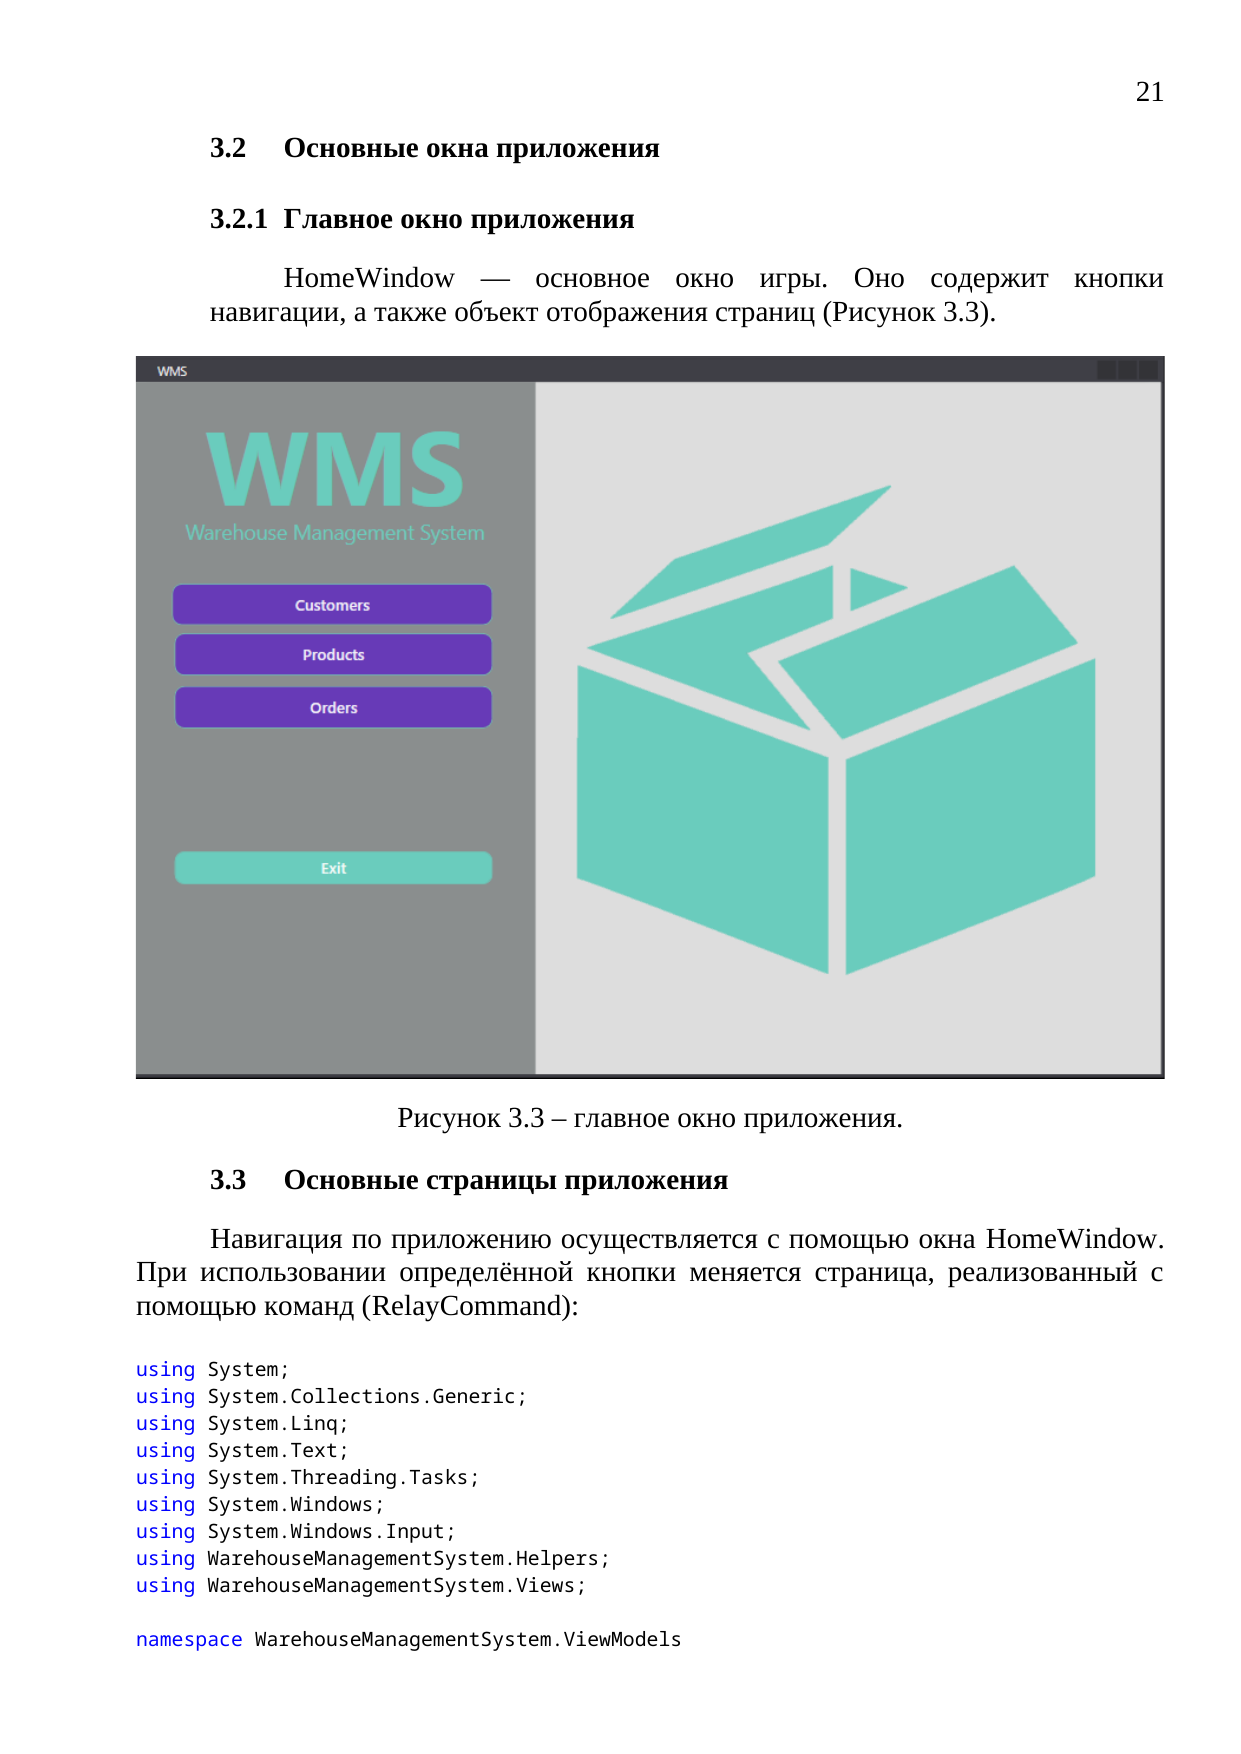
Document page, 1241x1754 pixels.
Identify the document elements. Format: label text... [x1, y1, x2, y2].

text using System.Collections.Generic; [136, 1382, 1164, 1409]
subtitle Основные окна приложения [136, 131, 1164, 164]
text using System; [136, 1355, 1164, 1382]
text Рисунок 3.3 – главное окно приложения. [136, 1100, 1164, 1133]
text HomeWindow — основное окно игры. Оно содержит кнопки навигации, а также объект отображения страниц (Рисунок 3.3). [209, 260, 1164, 327]
text Навигация по приложению осуществляется с помощью окна HomeWindow. При использовании определённой кнопки меняется страница, реализованный с помощью команд (RelayCommand): [136, 1221, 1164, 1322]
text using System.Linq; [136, 1409, 1164, 1436]
text using System.Windows; [136, 1490, 1164, 1517]
text using System.Threading.Tasks; [136, 1463, 1164, 1490]
subtitle Основные страницы приложения [136, 1162, 1164, 1196]
text using WarehouseManagementSystem.Views; [136, 1571, 1164, 1598]
text using System.Windows.Input; [136, 1517, 1164, 1544]
picture [135, 356, 1165, 1079]
text namespace WarehouseManagementSystem.ViewModels [136, 1625, 1164, 1652]
subtitle Главное окно приложения [136, 202, 1164, 235]
text using System.Text; [136, 1436, 1164, 1463]
text using WarehouseManagementSystem.Helpers; [136, 1544, 1164, 1571]
